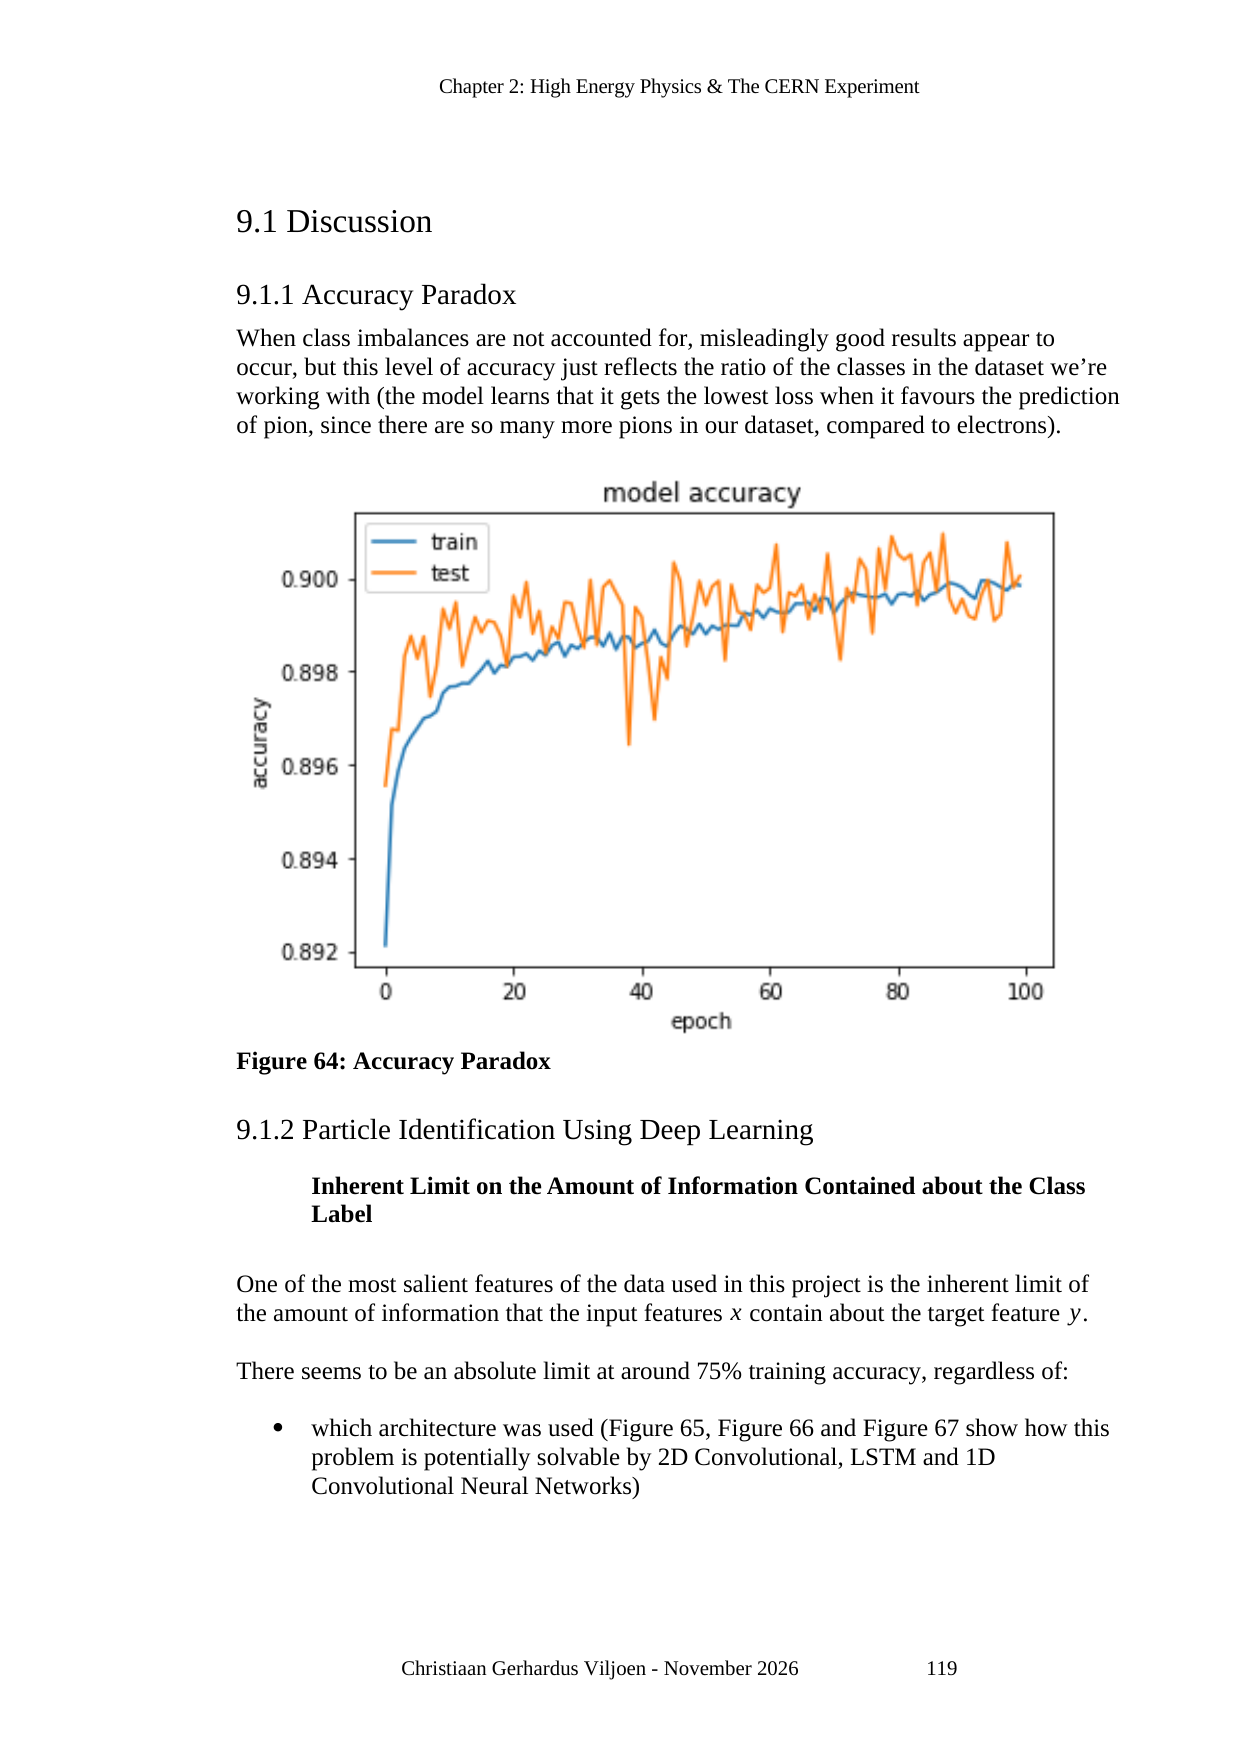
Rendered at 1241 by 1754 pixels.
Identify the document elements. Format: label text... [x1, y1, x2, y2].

subtitle Accuracy Paradox [236, 277, 1122, 311]
subtitle Discussion [236, 202, 1122, 240]
text There seems to be an absolute limit at around 75% training accuracy, regardless of: [236, 1356, 1122, 1384]
picture [236, 467, 1074, 1046]
text One of the most salient features of the data used in this project is the inherent limit of the amount of information that the input features contain about the target feature . [236, 1269, 1122, 1327]
subtitle Inherent Limit on the Amount of Information Contained about the Class Label [311, 1171, 1122, 1228]
text When class imbalances are not accounted for, misleadingly good results appear to occur, but this level of accuracy just reflects the ratio of the classes in the dataset we’re working with (the model learns that it gets the lowest loss when it favours the prediction of pion, since there are so many more pions in our dataset, compared to electrons). [236, 323, 1122, 438]
subtitle Particle Identification Using Deep Learning [236, 1112, 1122, 1146]
